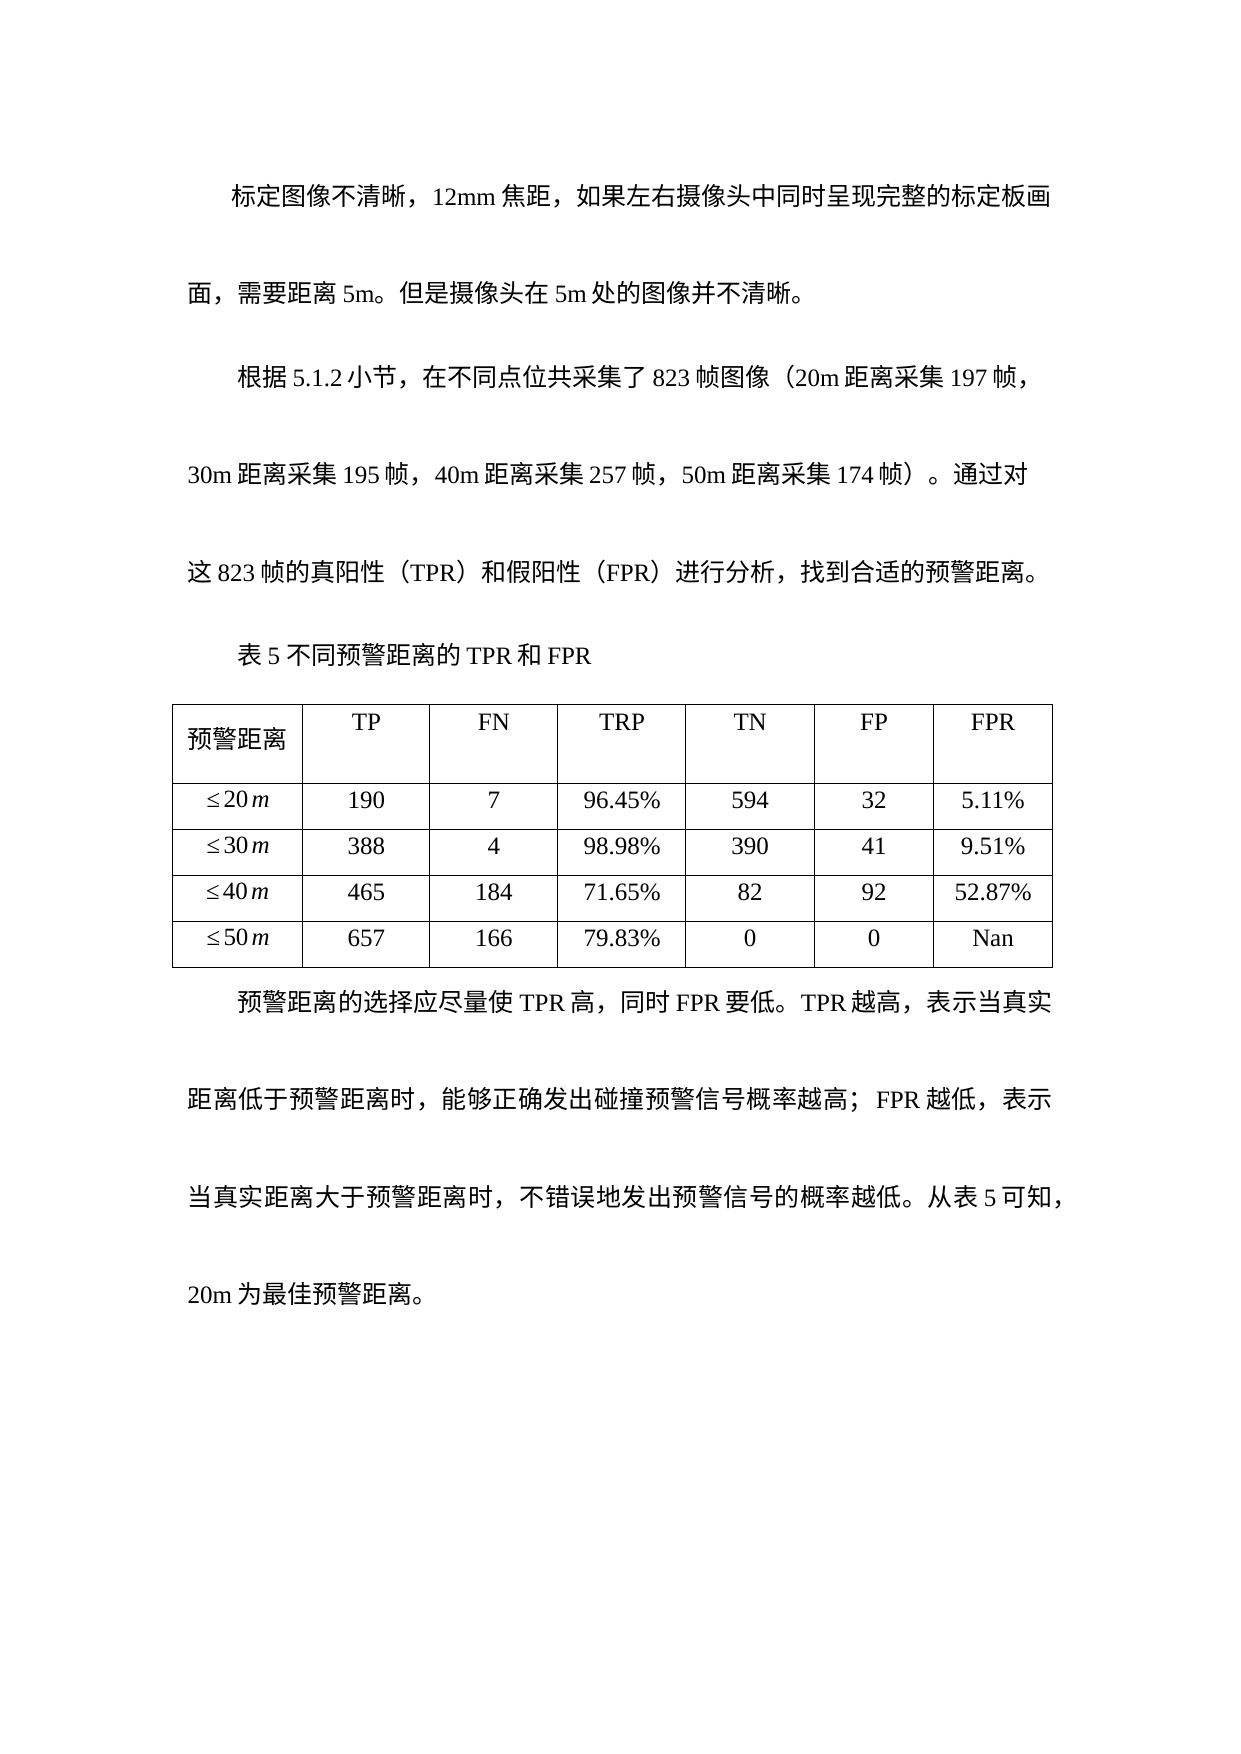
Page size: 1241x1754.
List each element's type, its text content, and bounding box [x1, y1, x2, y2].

table_header FN [430, 705, 557, 782]
text 预警距离的选择应尽量使TPR高，同时FPR要低。TPR越高，表示当真实距离低于预警距离时，能够正确发出碰撞预警信号概率越高；FPR越低，表示当真实距离大于预警距离时，不错误地发出预警信号的概率越低。从表5可知，20m为最佳预警距离。 [187, 968, 1053, 1325]
table_header TN [686, 705, 814, 782]
text 表5 不同预警距离的TPR和FPR [187, 621, 1053, 686]
table_cell 41 [815, 830, 933, 874]
table_cell 32 [815, 784, 933, 828]
text 根据5.1.2小节，在不同点位共采集了823帧图像（20m距离采集197帧，30m距离采集195帧，40m距离采集257帧，50m距离采集174帧）。通过对这823帧的真阳性（TPR）和假阳性（FPR）进行分析，找到合适的预警距离。 [187, 343, 1053, 603]
table_cell 5.11% [934, 784, 1052, 828]
table_header TP [303, 705, 429, 782]
table_cell 4 [430, 830, 557, 874]
text 标定图像不清晰，12mm焦距，如果左右摄像头中同时呈现完整的标定板画面，需要距离5m。但是摄像头在5m处的图像并不清晰。 [187, 162, 1053, 324]
table_header FP [815, 705, 933, 782]
table_header FPR [934, 705, 1052, 782]
table_cell 190 [303, 784, 429, 828]
table_header 预警距离 [173, 705, 302, 782]
table_cell 96.45% [558, 784, 685, 828]
table_cell 7 [430, 784, 557, 828]
table_cell 82 [686, 876, 814, 921]
table_cell 184 [430, 876, 557, 921]
table_cell 388 [303, 830, 429, 874]
table_cell 52.87% [934, 876, 1052, 921]
table_cell 657 [303, 922, 429, 967]
table_cell [173, 784, 302, 828]
table_header TRP [558, 705, 685, 782]
table_cell 0 [815, 922, 933, 967]
table_cell [173, 922, 302, 967]
table_cell 390 [686, 830, 814, 874]
table_cell Nan [934, 922, 1052, 967]
table_cell 166 [430, 922, 557, 967]
table_cell 98.98% [558, 830, 685, 874]
table_cell 79.83% [558, 922, 685, 967]
table_cell [173, 876, 302, 921]
table_cell 0 [686, 922, 814, 967]
table_cell 9.51% [934, 830, 1052, 874]
table_cell 92 [815, 876, 933, 921]
table_cell 71.65% [558, 876, 685, 921]
table_cell 594 [686, 784, 814, 828]
table_cell 465 [303, 876, 429, 921]
table_cell [173, 830, 302, 874]
